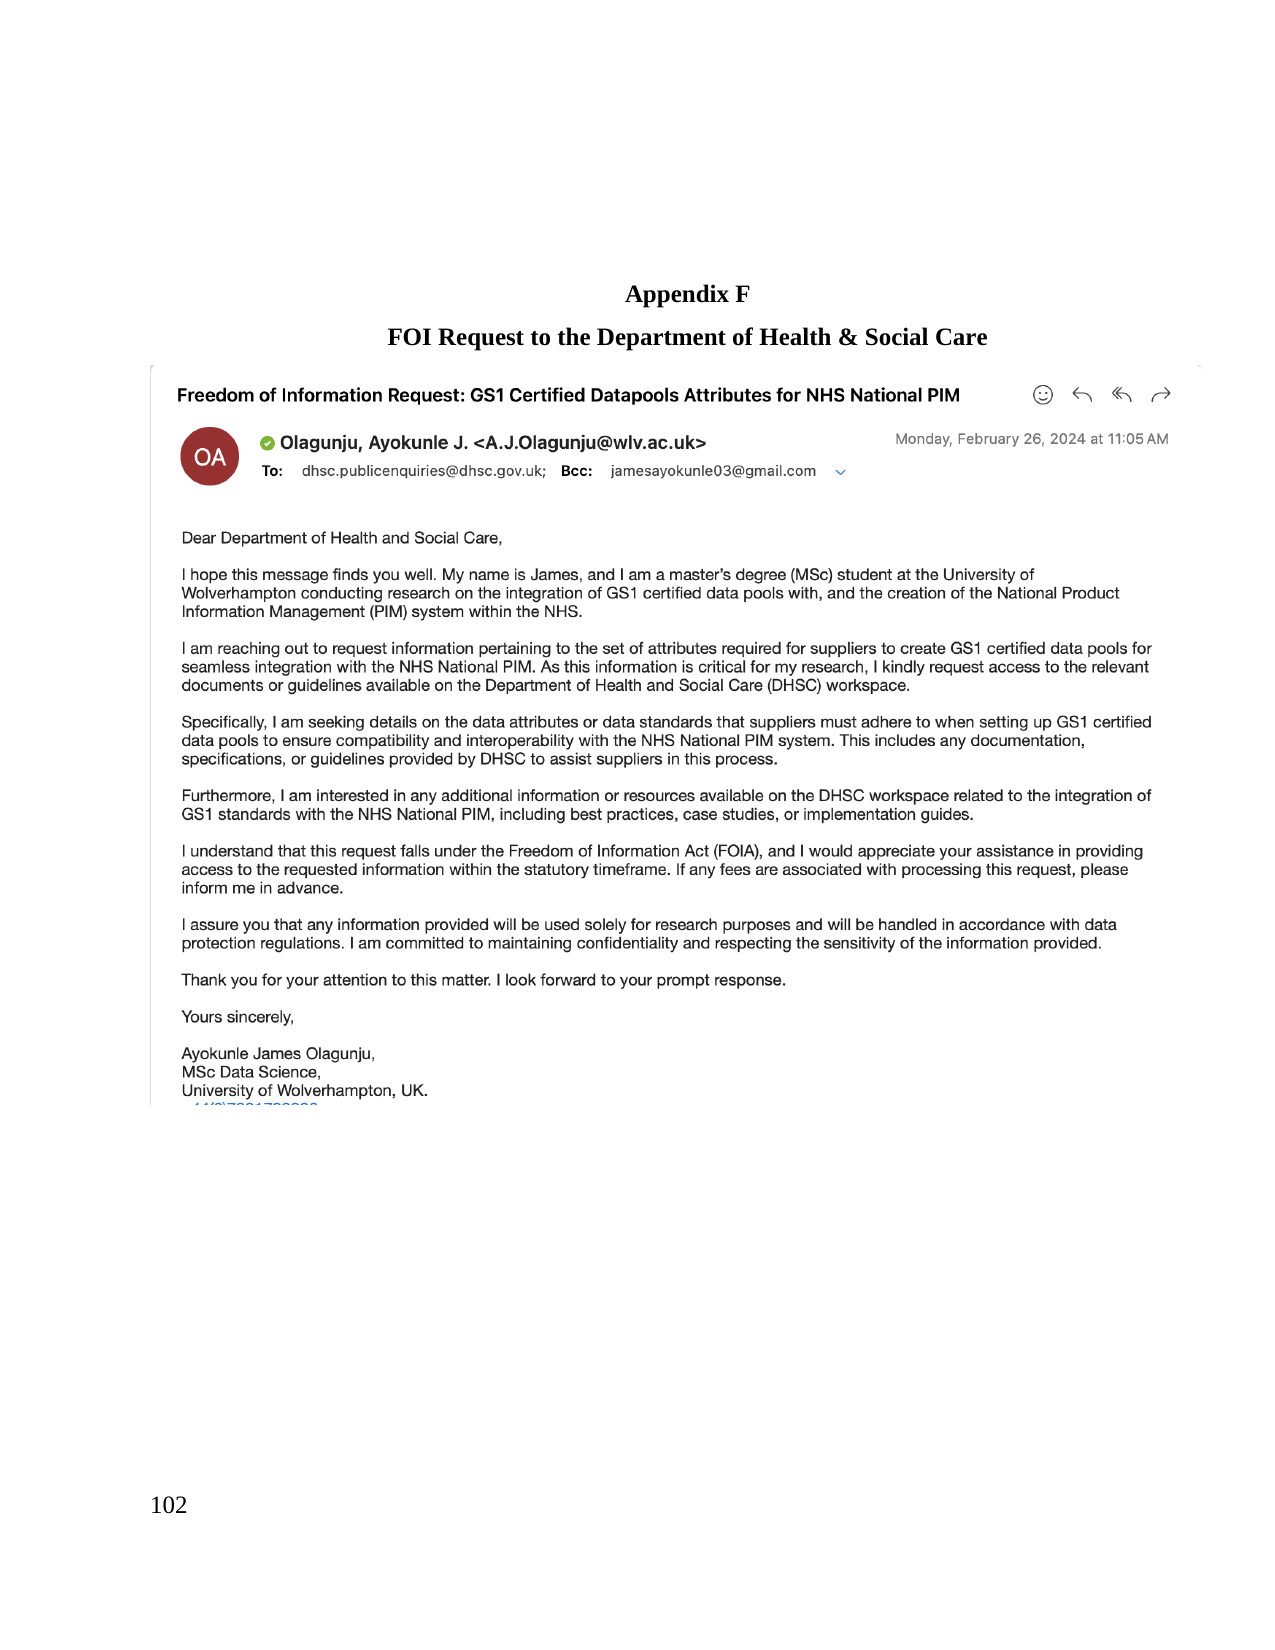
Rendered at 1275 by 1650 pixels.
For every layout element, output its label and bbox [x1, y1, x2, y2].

picture [150, 365, 1201, 1105]
